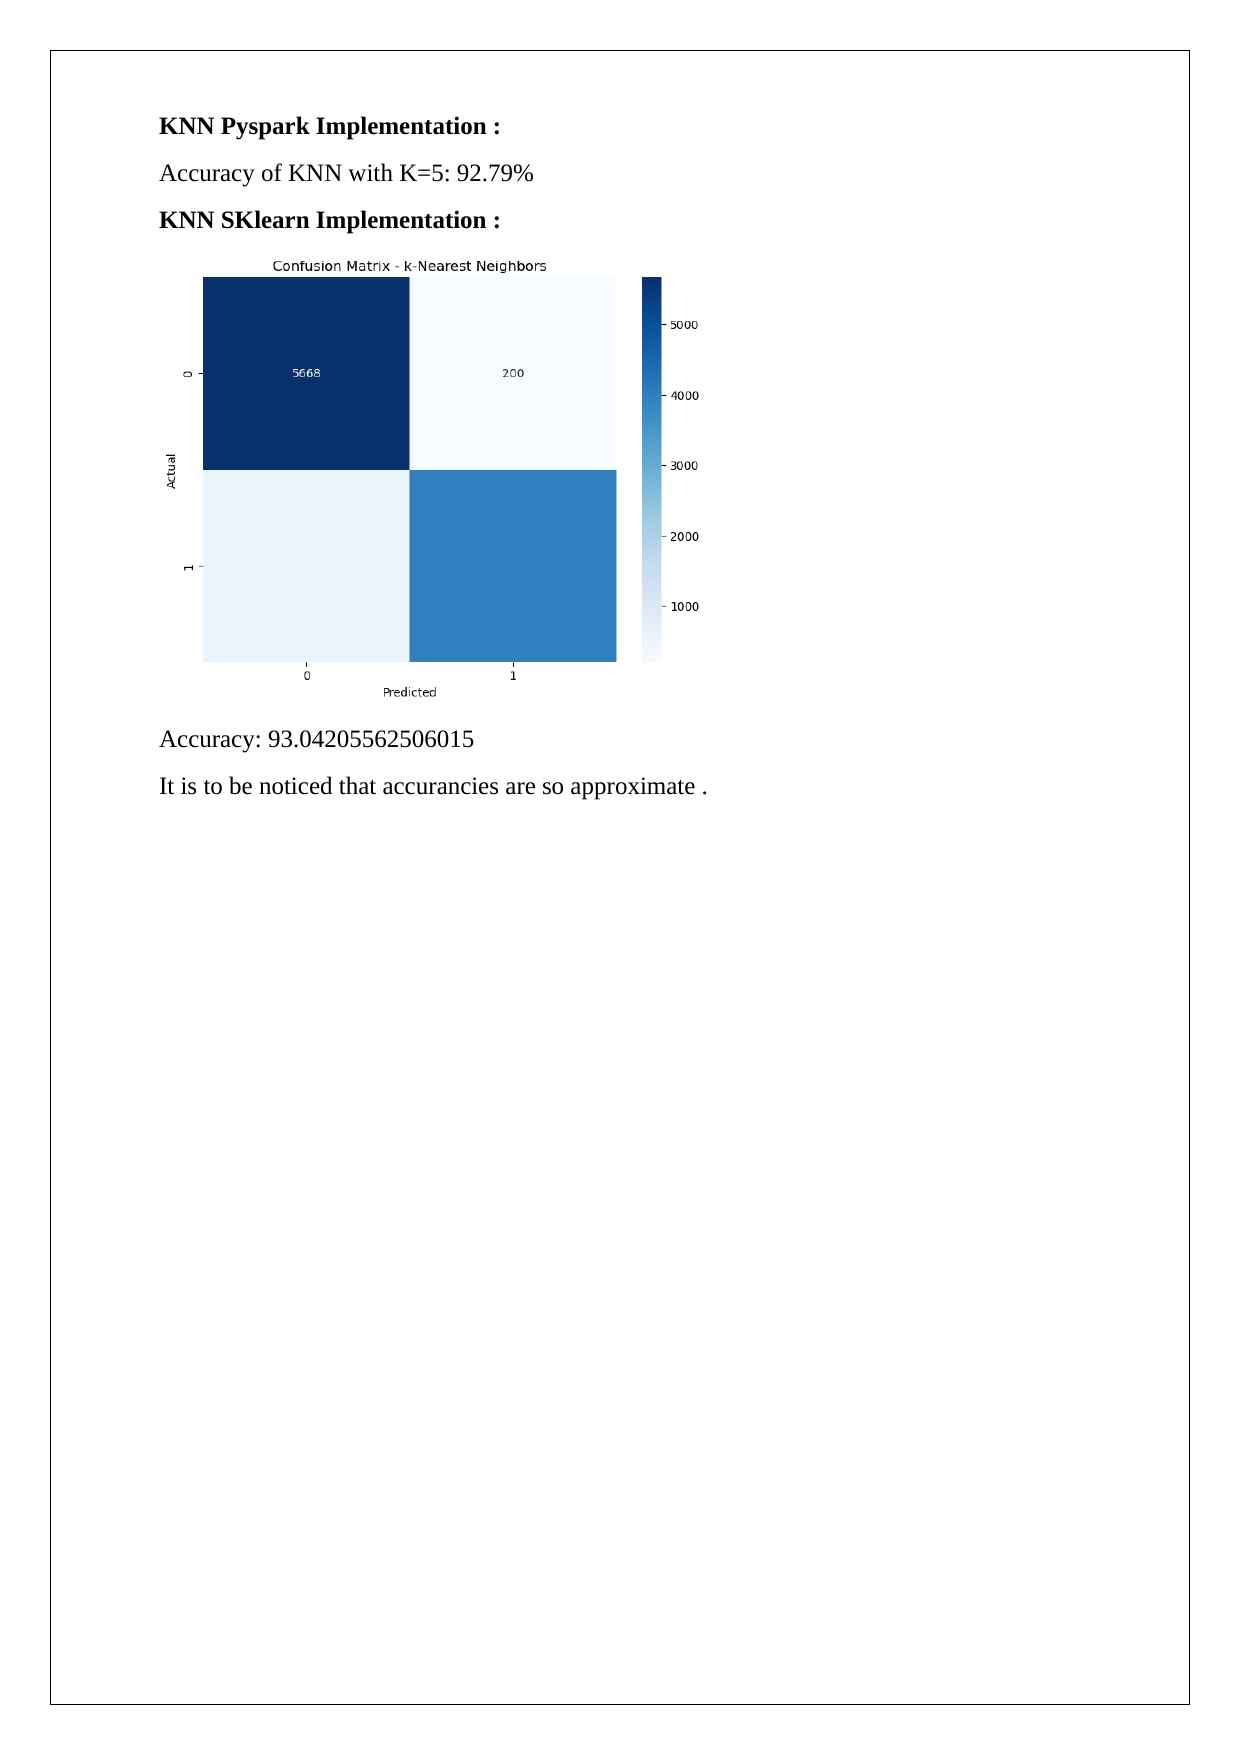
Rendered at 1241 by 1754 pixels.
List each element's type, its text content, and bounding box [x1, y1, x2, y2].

text Accuracy of KNN with K=5: 92.79% [159, 158, 1090, 187]
text KNN Pyspark Implementation : [159, 111, 1090, 140]
picture [158, 252, 707, 706]
text It is to be noticed that accurancies are so approximate . [159, 771, 1090, 800]
text KNN SKlearn Implementation : [159, 205, 1090, 234]
text Accuracy: 93.04205562506015 [159, 724, 1090, 753]
